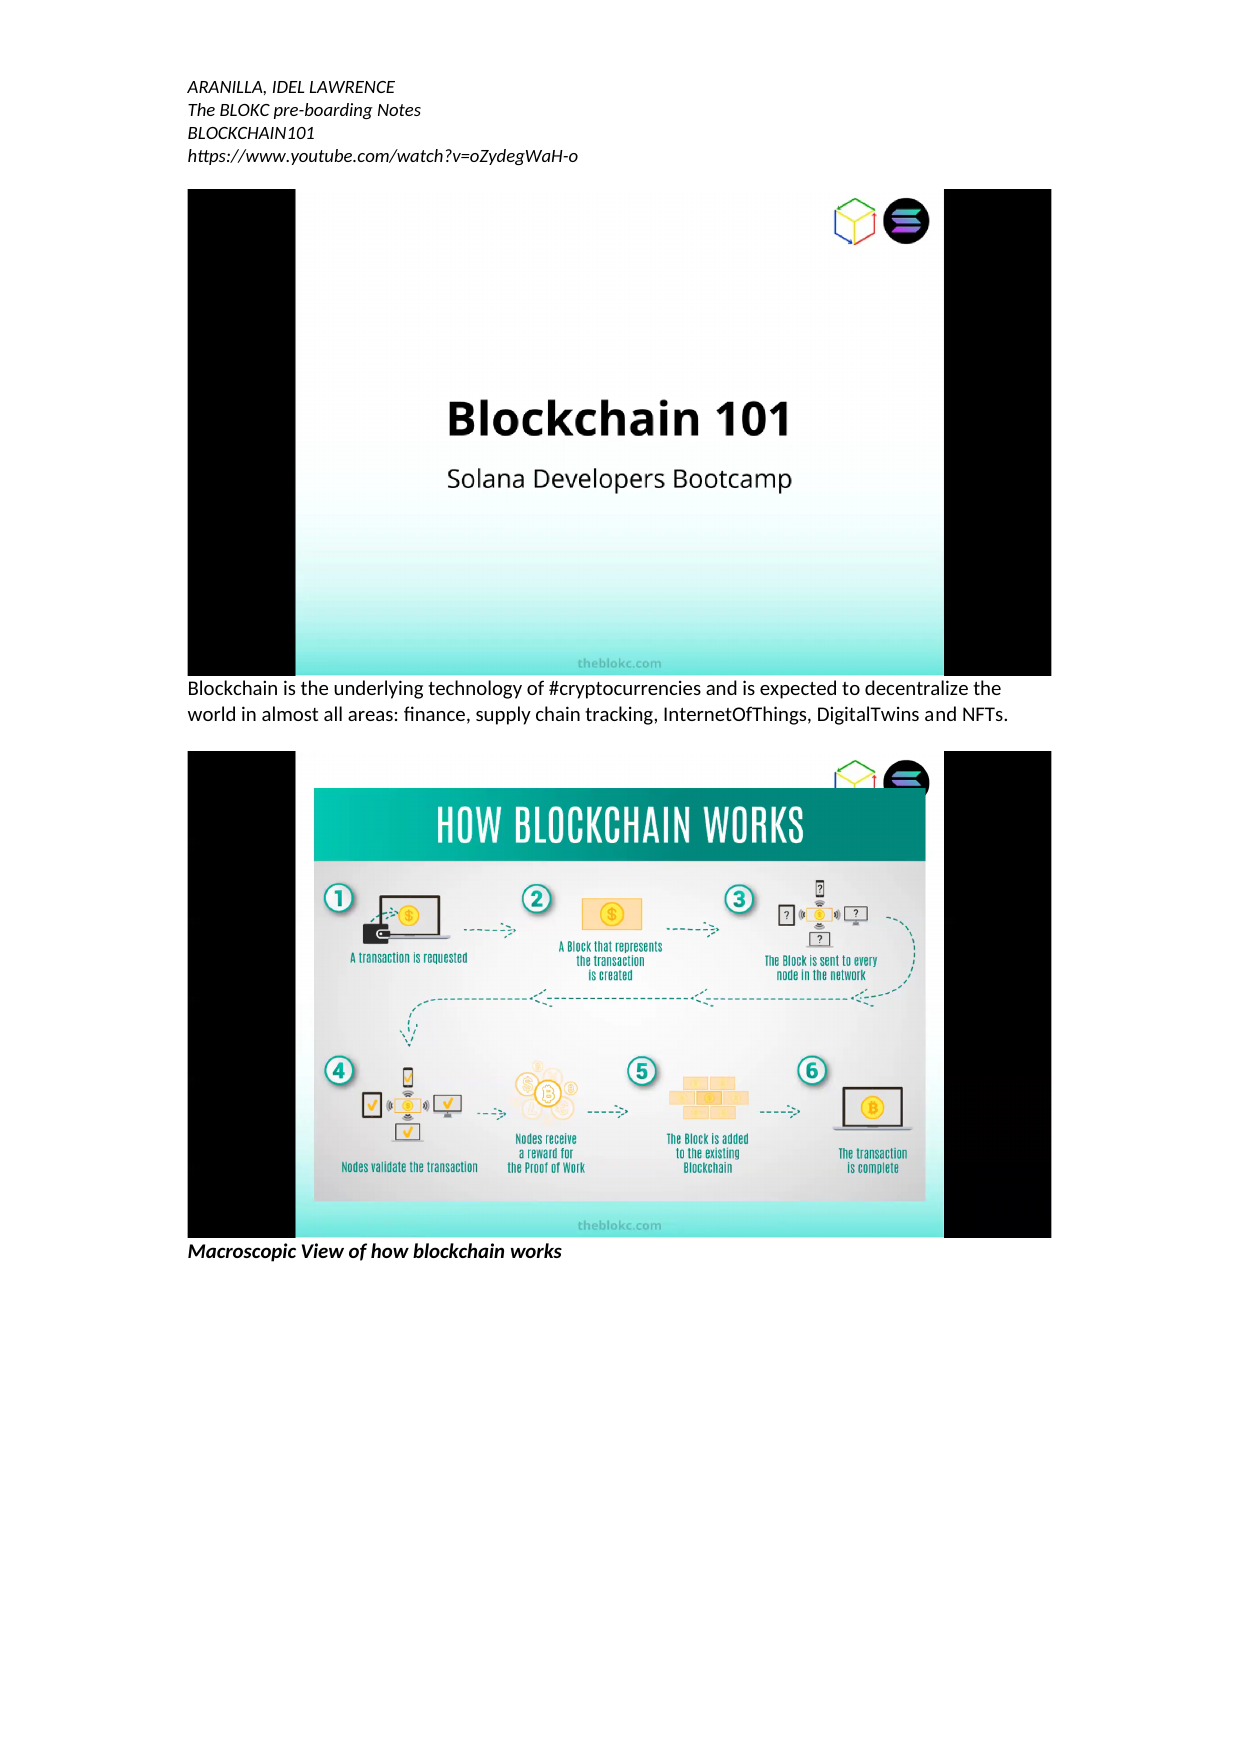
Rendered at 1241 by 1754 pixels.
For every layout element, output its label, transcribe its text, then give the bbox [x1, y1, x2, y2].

picture [187, 189, 1052, 676]
text Blockchain is the underlying technology of #cryptocurrencies and is expected to decentralize the world in almost all areas: finance, supply chain tracking, InternetOfThings, DigitalTwins and NFTs. [187, 676, 1053, 726]
picture [187, 751, 1052, 1238]
text Macroscopic View of how blockchain works [187, 1238, 1053, 1263]
